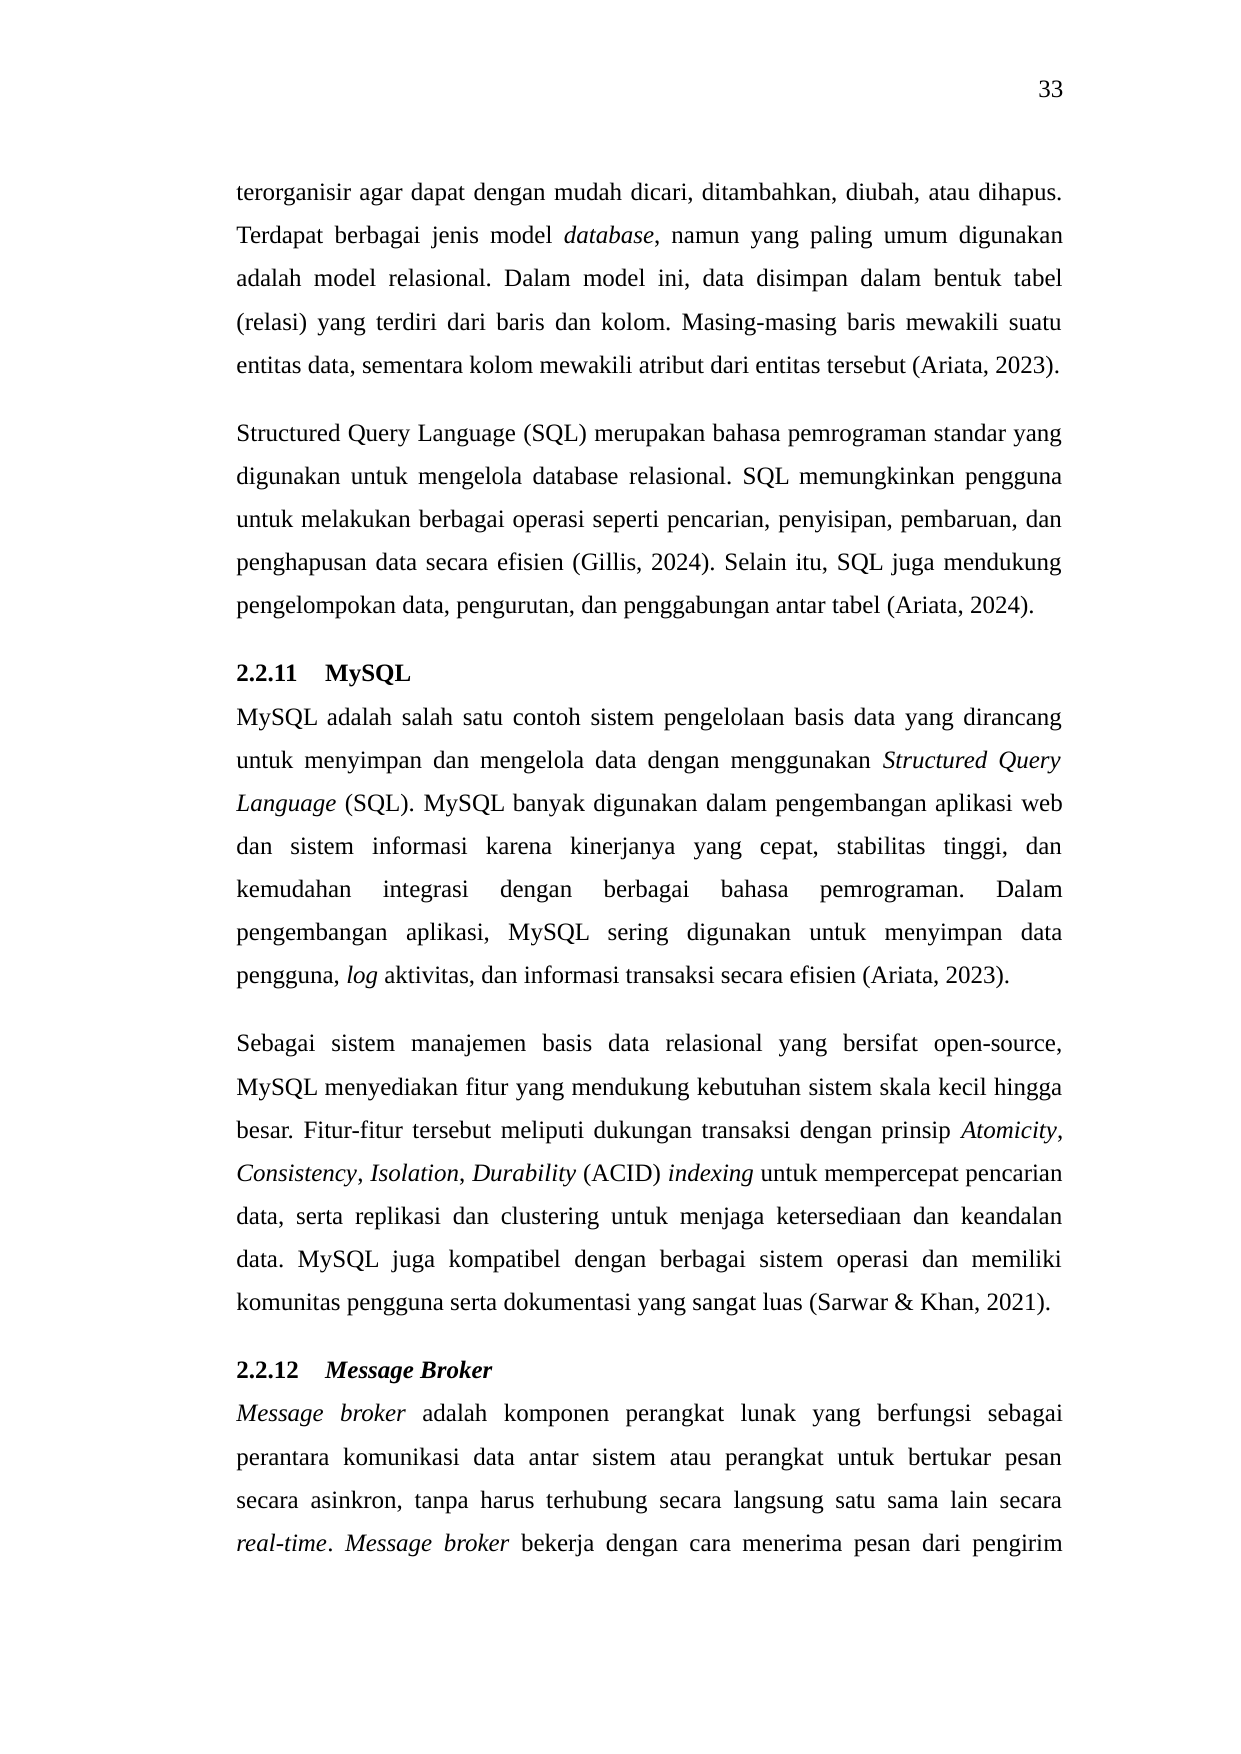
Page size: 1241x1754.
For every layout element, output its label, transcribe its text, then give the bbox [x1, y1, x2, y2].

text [236, 1398, 1063, 1557]
text Sebagai sistem manajemen basis data relasional yang bersifat open-source, MySQL menyediakan fitur yang mendukung kebutuhan sistem skala kecil hingga besar. Fitur-fitur tersebut meliputi dukungan transaksi dengan prinsip Atomicity, Consistency, Isolation, Durability (ACID) indexing untuk mempercepat pencarian data, serta replikasi dan clustering untuk menjaga ketersediaan dan keandalan data. MySQL juga kompatibel dengan berbagai sistem operasi dan memiliki komunitas pengguna serta dokumentasi yang sangat luas (Sarwar & Khan, 2021). [236, 1028, 1063, 1316]
text Structured Query Language (SQL) merupakan bahasa pemrograman standar yang digunakan untuk mengelola database relasional. SQL memungkinkan pengguna untuk melakukan berbagai operasi seperti pencarian, penyisipan, pembaruan, dan penghapusan data secara efisien (Gillis, 2024). Selain itu, SQL juga mendukung pengelompokan data, pengurutan, dan penggabungan antar tabel (Ariata, 2024). [236, 418, 1063, 619]
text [236, 177, 1063, 378]
text MySQL [236, 658, 1063, 687]
text MySQL adalah salah satu contoh sistem pengelolaan basis data yang dirancang untuk menyimpan dan mengelola data dengan menggunakan Structured Query Language (SQL). MySQL banyak digunakan dalam pengembangan aplikasi web dan sistem informasi karena kinerjanya yang cepat, stabilitas tinggi, dan kemudahan integrasi dengan berbagai bahasa pemrograman. Dalam pengembangan aplikasi, MySQL sering digunakan untuk menyimpan data pengguna, log aktivitas, dan informasi transaksi secara efisien (Ariata, 2023). [236, 702, 1063, 989]
text Message Broker [236, 1355, 1063, 1384]
